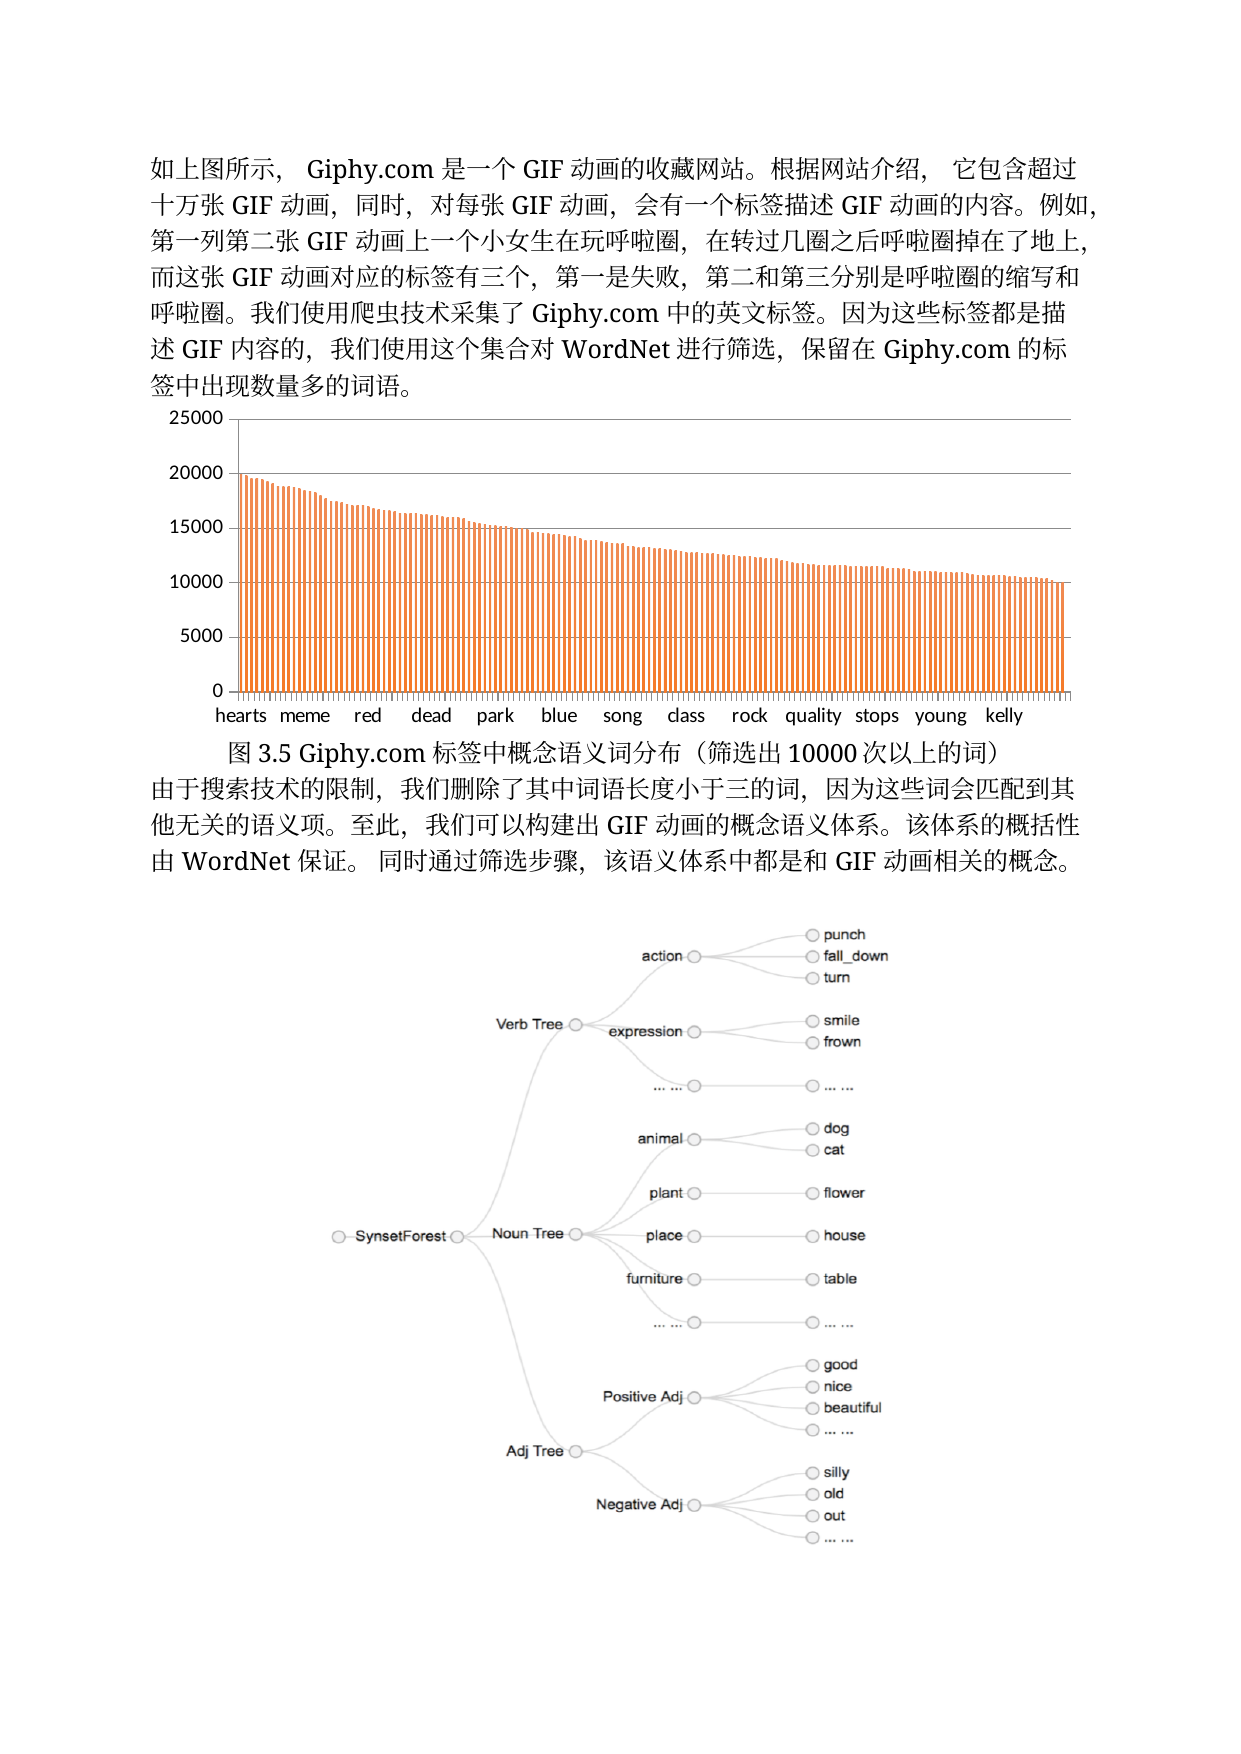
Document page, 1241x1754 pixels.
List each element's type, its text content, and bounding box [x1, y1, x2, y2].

picture [319, 912, 922, 1570]
text 图3.5 Giphy.com 标签中概念语义词分布（筛选出10000次以上的词） [150, 734, 1090, 770]
text 如上图所示， Giphy.com 是一个 GIF 动画的收藏网站。根据网站介绍， 它包含超过十万张 GIF 动画，同时，对每张 GIF 动画，会有一个标签描述 GIF 动画的内容。例如，第一列第二张 GIF 动画上一个小女生在玩呼啦圈，在转过几圈之后呼啦圈掉在了地上，而这张 GIF 动画对应的标签有三个，第一是失败，第二和第三分别是呼啦圈的缩写和呼啦圈。我们使用爬虫技术采集了 Giphy.com 中的英文标签。因为这些标签都是描述 GIF 内容的，我们使用这个集合对 WordNet 进行筛选，保留在 Giphy.com 的标签中出现数量多的词语。 [150, 150, 1090, 402]
text 由于搜索技术的限制，我们删除了其中词语长度小于三的词，因为这些词会匹配到其他无关的语义项。至此，我们可以构建出 GIF 动画的概念语义体系。该体系的概括性由 WordNet 保证。 同时通过筛选步骤，该语义体系中都是和 GIF 动画相关的概念。 [150, 770, 1090, 878]
